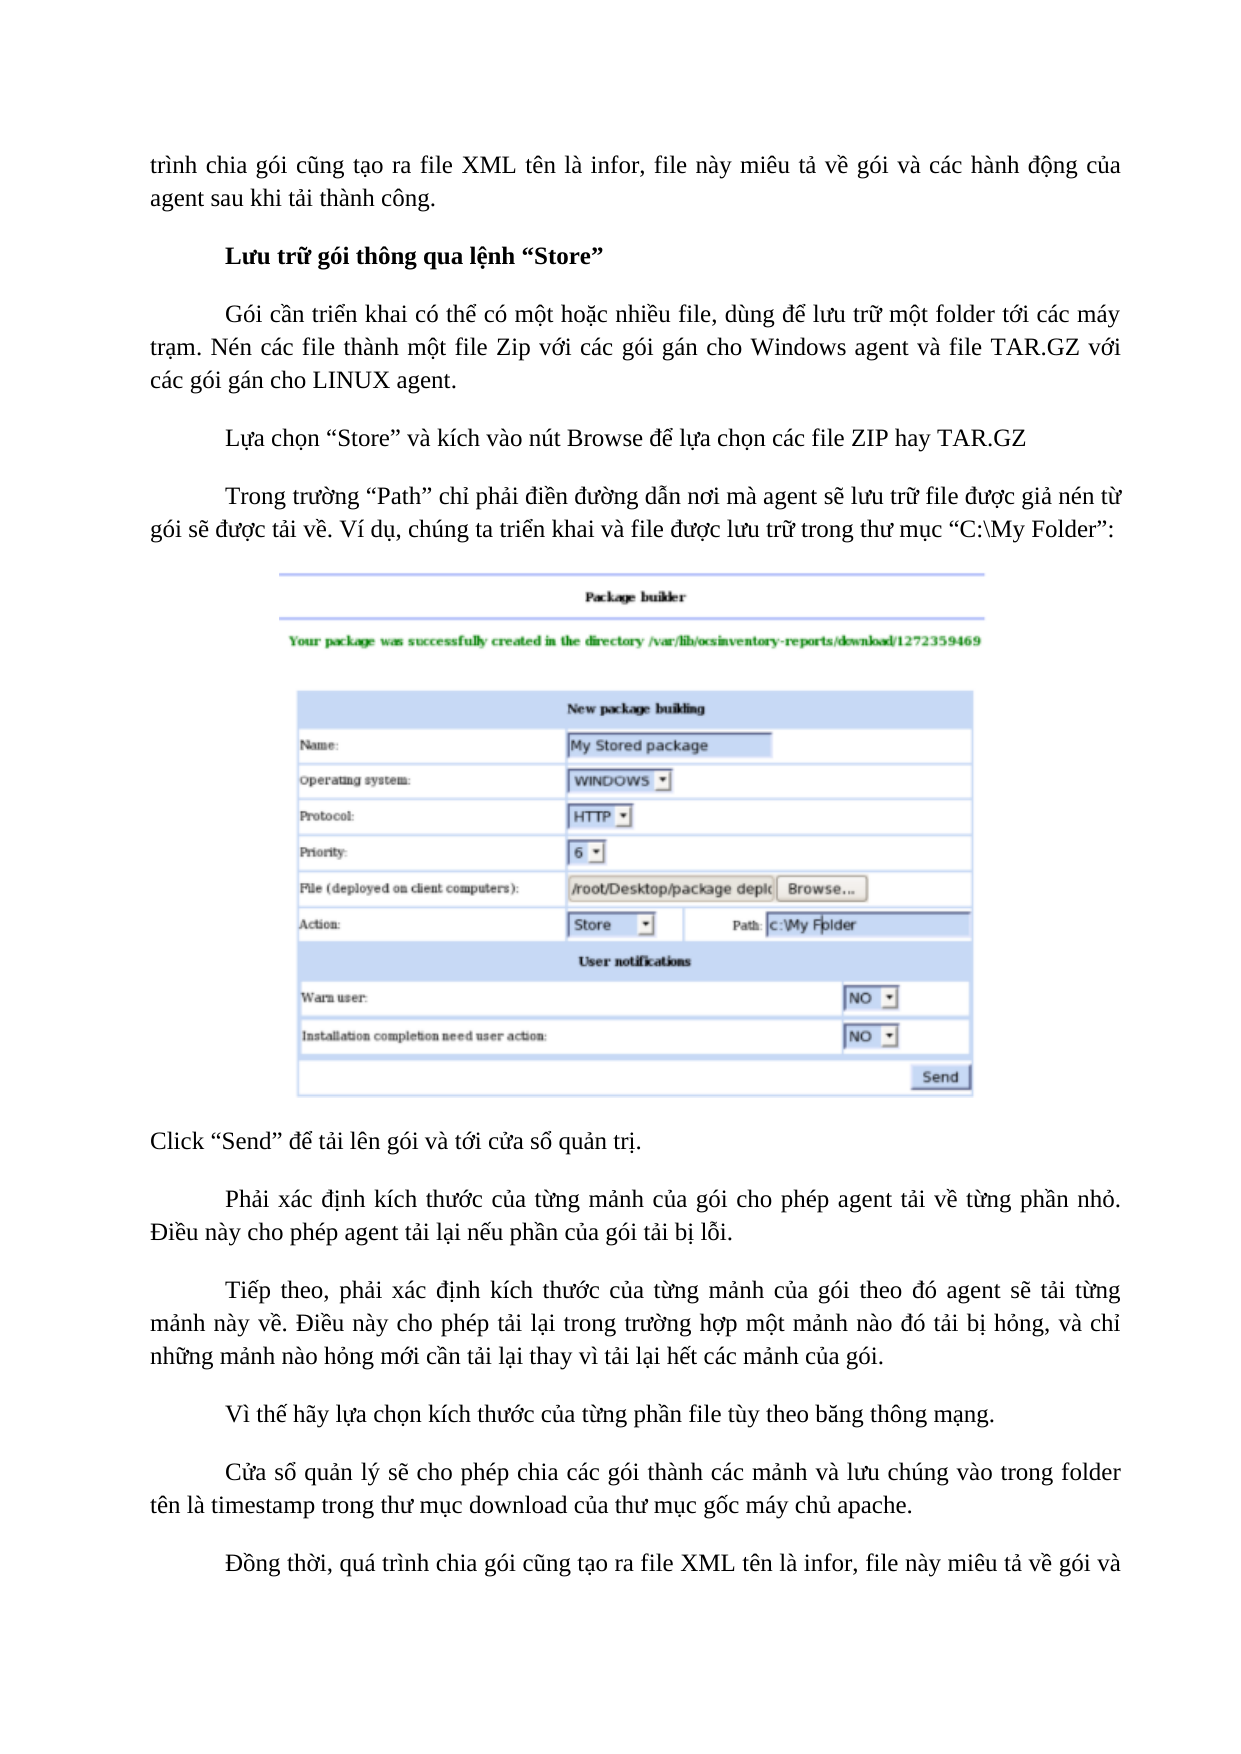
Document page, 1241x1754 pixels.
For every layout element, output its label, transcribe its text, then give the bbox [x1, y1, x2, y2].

text Tiếp theo, phải xác định kích thước của từng mảnh của gói theo đó agent sẽ tải từng mảnh này về. Điều này cho phép tải lại trong trường hợp một mảnh nào đó tải bị hỏng, và chỉ những mảnh nào hỏng mới cần tải lại thay vì tải lại hết các mảnh của gói. [150, 1275, 1122, 1370]
text Lưu trữ gói thông qua lệnh “Store” [150, 241, 1122, 270]
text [150, 150, 1122, 212]
text Gói cần triển khai có thể có một hoặc nhiều file, dùng để lưu trữ một folder tới các máy trạm. Nén các file thành một file Zip với các gói gán cho Windows agent và file TAR.GZ với các gói gán cho LINUX agent. [150, 299, 1122, 394]
text Vì thế hãy lựa chọn kích thước của từng phần file tùy theo băng thông mạng. [150, 1399, 1122, 1428]
text Cửa sổ quản lý sẽ cho phép chia các gói thành các mảnh và lưu chúng vào trong folder tên là timestamp trong thư mục download của thư mục gốc máy chủ apache. [150, 1457, 1122, 1519]
text Phải xác định kích thước của từng mảnh của gói cho phép agent tải về từng phần nhỏ. Điều này cho phép agent tải lại nếu phần của gói tải bị lỗi. [150, 1184, 1122, 1246]
picture [279, 572, 994, 1098]
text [150, 1548, 1122, 1577]
text Trong trường “Path” chỉ phải điền đường dẫn nơi mà agent sẽ lưu trữ file được giả nén từ gói sẽ được tải về. Ví dụ, chúng ta triển khai và file được lưu trữ trong thư mục “C:\My Folder”: [150, 481, 1122, 543]
text Lựa chọn “Store” và kích vào nút Browse để lựa chọn các file ZIP hay TAR.GZ [150, 423, 1122, 452]
text Click “Send” để tải lên gói và tới cửa sổ quản trị. [150, 1126, 1122, 1155]
